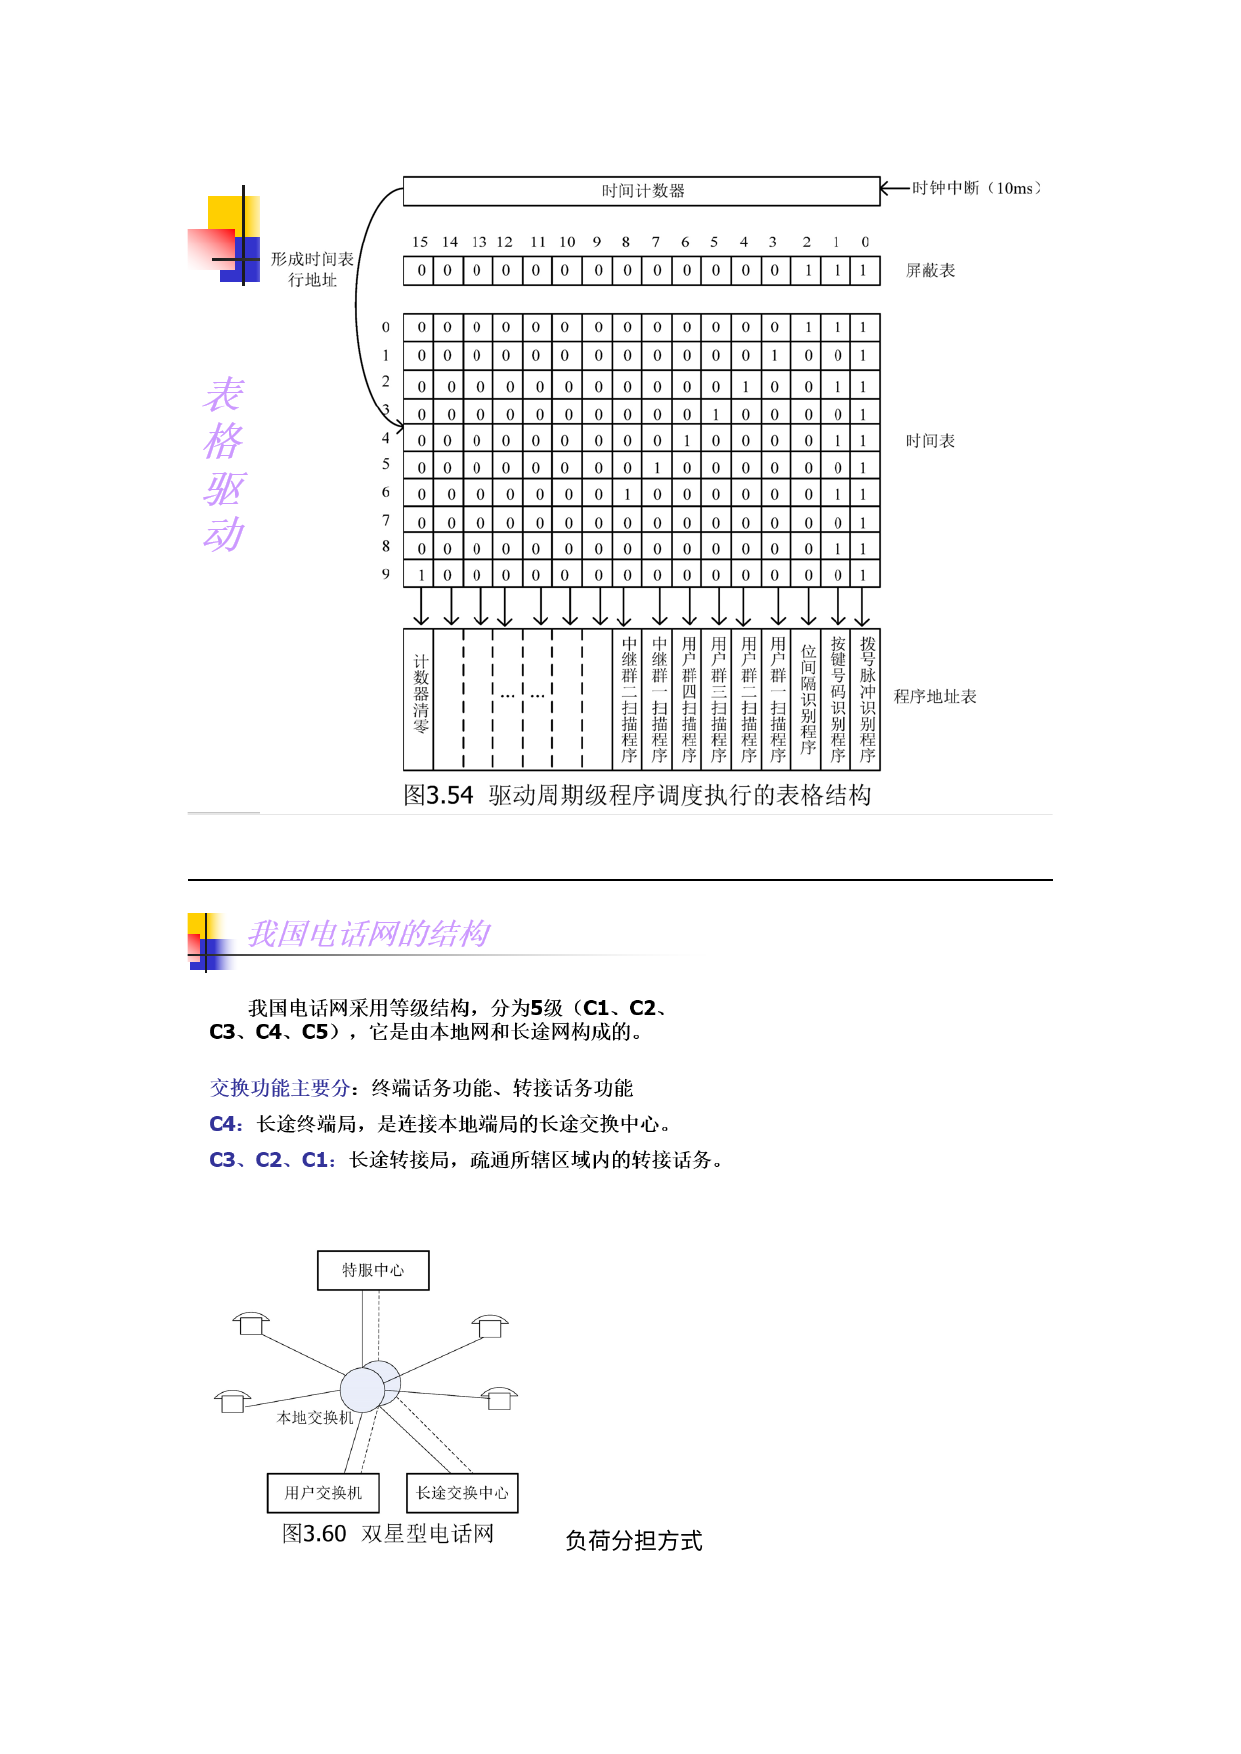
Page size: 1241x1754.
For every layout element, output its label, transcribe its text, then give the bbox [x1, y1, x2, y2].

picture [187, 162, 1053, 815]
picture [187, 913, 745, 1189]
picture [187, 1245, 566, 1549]
